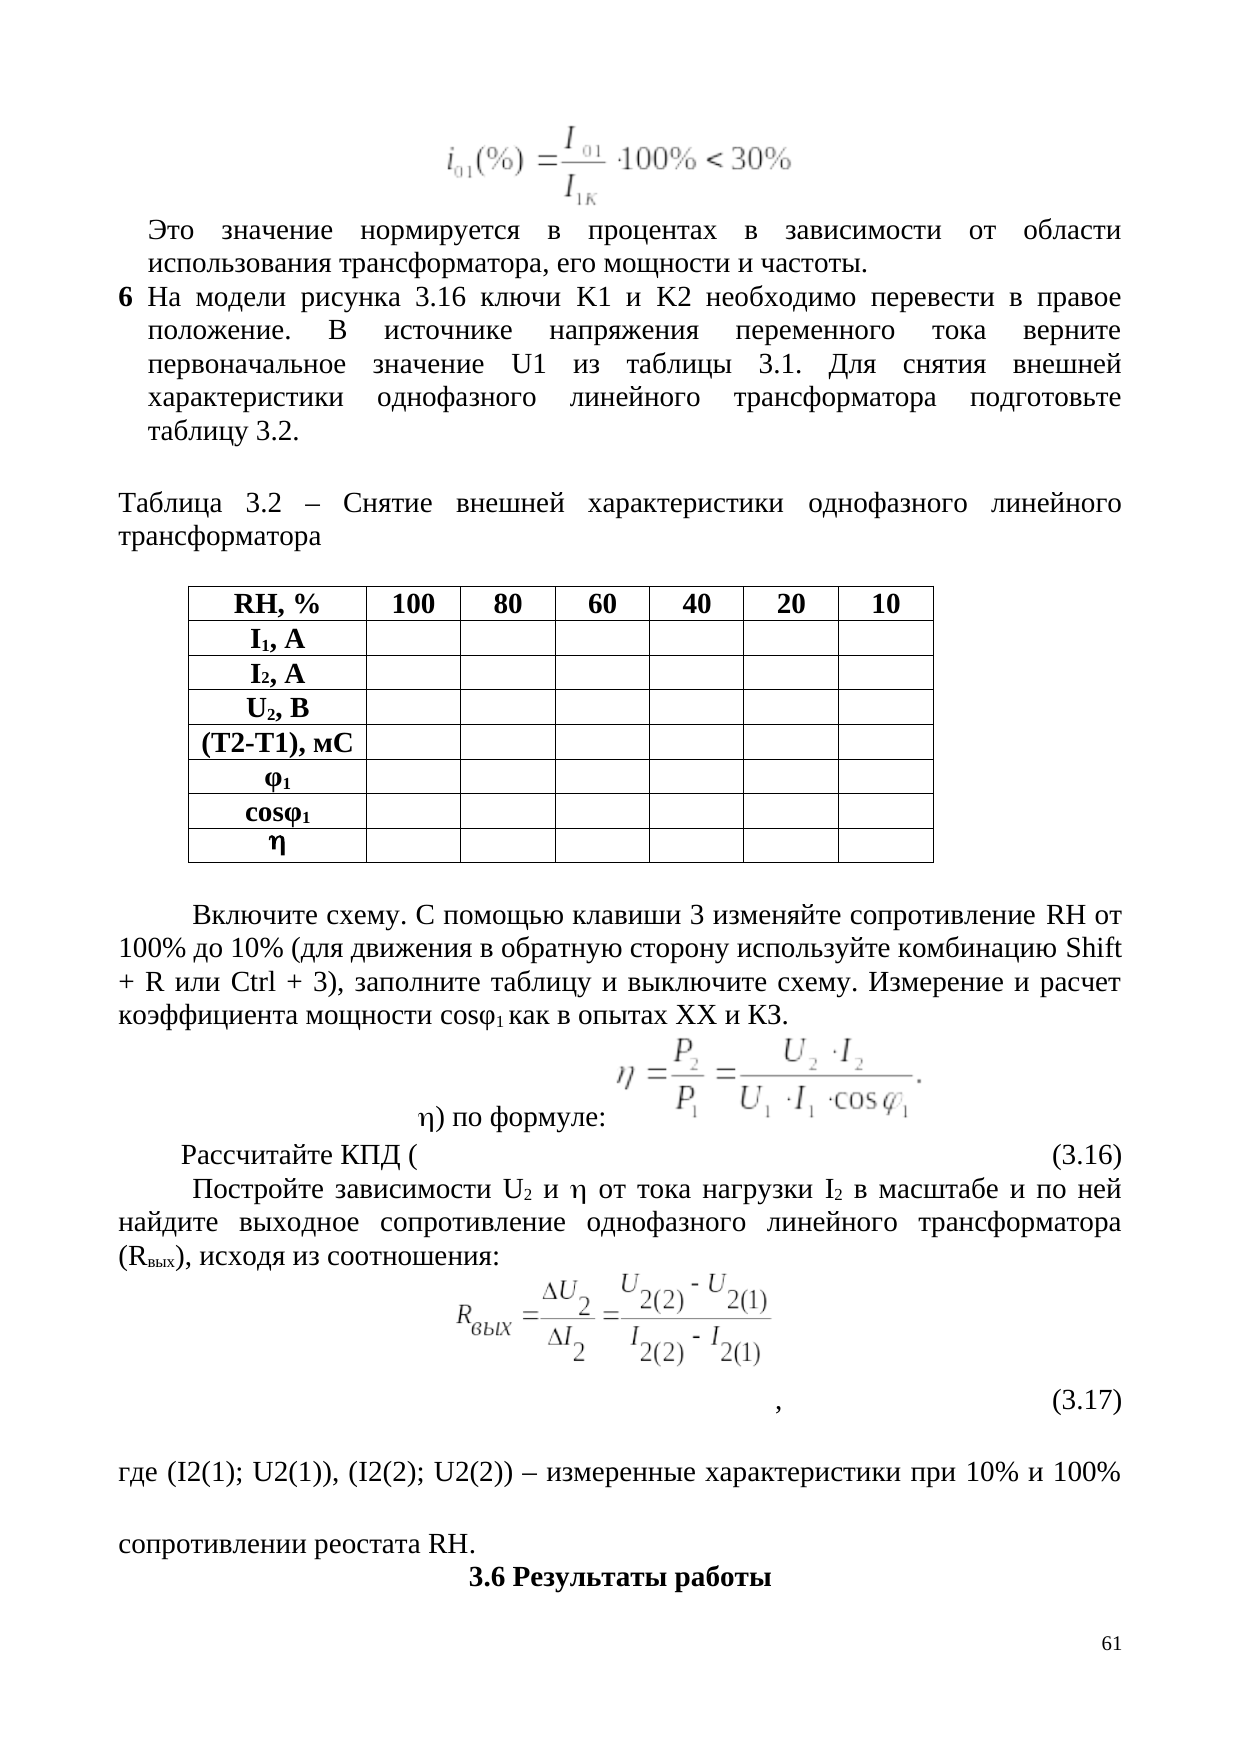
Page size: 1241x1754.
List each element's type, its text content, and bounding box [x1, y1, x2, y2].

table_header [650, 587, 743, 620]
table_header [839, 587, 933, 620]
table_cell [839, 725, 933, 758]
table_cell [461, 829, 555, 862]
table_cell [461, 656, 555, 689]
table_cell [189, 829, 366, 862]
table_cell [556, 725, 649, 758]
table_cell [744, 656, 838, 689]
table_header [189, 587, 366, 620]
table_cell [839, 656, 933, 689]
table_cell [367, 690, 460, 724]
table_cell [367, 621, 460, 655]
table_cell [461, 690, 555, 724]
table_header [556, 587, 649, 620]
text Это значение нормируется в процентах в зависимости от области использования трансформатора, его мощности и частоты. [148, 212, 1122, 279]
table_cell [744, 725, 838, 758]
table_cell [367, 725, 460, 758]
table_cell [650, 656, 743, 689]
text Рассчитайте КПД () по формуле: (3.16) [118, 1031, 1122, 1171]
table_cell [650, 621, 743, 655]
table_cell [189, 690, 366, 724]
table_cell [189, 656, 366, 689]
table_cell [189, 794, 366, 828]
text где (I2(1); U2(1)), (I2(2); U2(2)) – измеренные характеристики при 10% и 100% сопротивлении реостата RH. [118, 1416, 1122, 1559]
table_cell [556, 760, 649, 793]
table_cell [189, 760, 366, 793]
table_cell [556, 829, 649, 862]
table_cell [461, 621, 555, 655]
text 6 На модели рисунка 3.16 ключи K1 и K2 необходимо перевести в правое положение. В источнике напряжения переменного тока верните первоначальное значение U1 из таблицы 3.1. Для снятия внешней характеристики однофазного линейного трансформатора подготовьте таблицу 3.2. [118, 279, 1122, 447]
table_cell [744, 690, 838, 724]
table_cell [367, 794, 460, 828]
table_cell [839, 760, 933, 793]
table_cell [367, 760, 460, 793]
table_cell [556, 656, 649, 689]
text Постройте зависимости U2 и от тока нагрузки I2 в масштабе и по ней найдите выходное сопротивление однофазного линейного трансформатора (Rвых), исходя из соотношения: [118, 1171, 1122, 1272]
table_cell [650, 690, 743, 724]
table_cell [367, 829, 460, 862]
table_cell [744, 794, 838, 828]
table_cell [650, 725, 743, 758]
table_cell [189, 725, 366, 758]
text 3.6 Результаты работы [118, 1559, 1122, 1593]
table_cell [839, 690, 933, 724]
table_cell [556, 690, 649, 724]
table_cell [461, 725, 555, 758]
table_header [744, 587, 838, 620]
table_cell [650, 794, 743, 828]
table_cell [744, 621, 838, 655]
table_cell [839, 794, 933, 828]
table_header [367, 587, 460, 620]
text Таблица 3.2 – Снятие внешней характеристики однофазного линейного трансформатора [118, 485, 1122, 552]
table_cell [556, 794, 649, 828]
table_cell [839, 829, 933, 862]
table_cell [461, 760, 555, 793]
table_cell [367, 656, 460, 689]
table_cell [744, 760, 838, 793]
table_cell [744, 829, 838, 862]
text , (3.17) [118, 1272, 1122, 1416]
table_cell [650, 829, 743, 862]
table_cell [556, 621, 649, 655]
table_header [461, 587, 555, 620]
text Включите схему. С помощью клавиши 3 изменяйте сопротивление RН от 100% до 10% (для движения в обратную сторону используйте комбинацию Shift + R или Ctrl + 3), заполните таблицу и выключите схему. Измерение и расчет коэффициента мощности cosφ1 как в опытах ХХ и КЗ. [118, 897, 1122, 1031]
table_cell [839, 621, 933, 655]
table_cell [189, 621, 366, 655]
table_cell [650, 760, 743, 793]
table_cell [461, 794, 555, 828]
